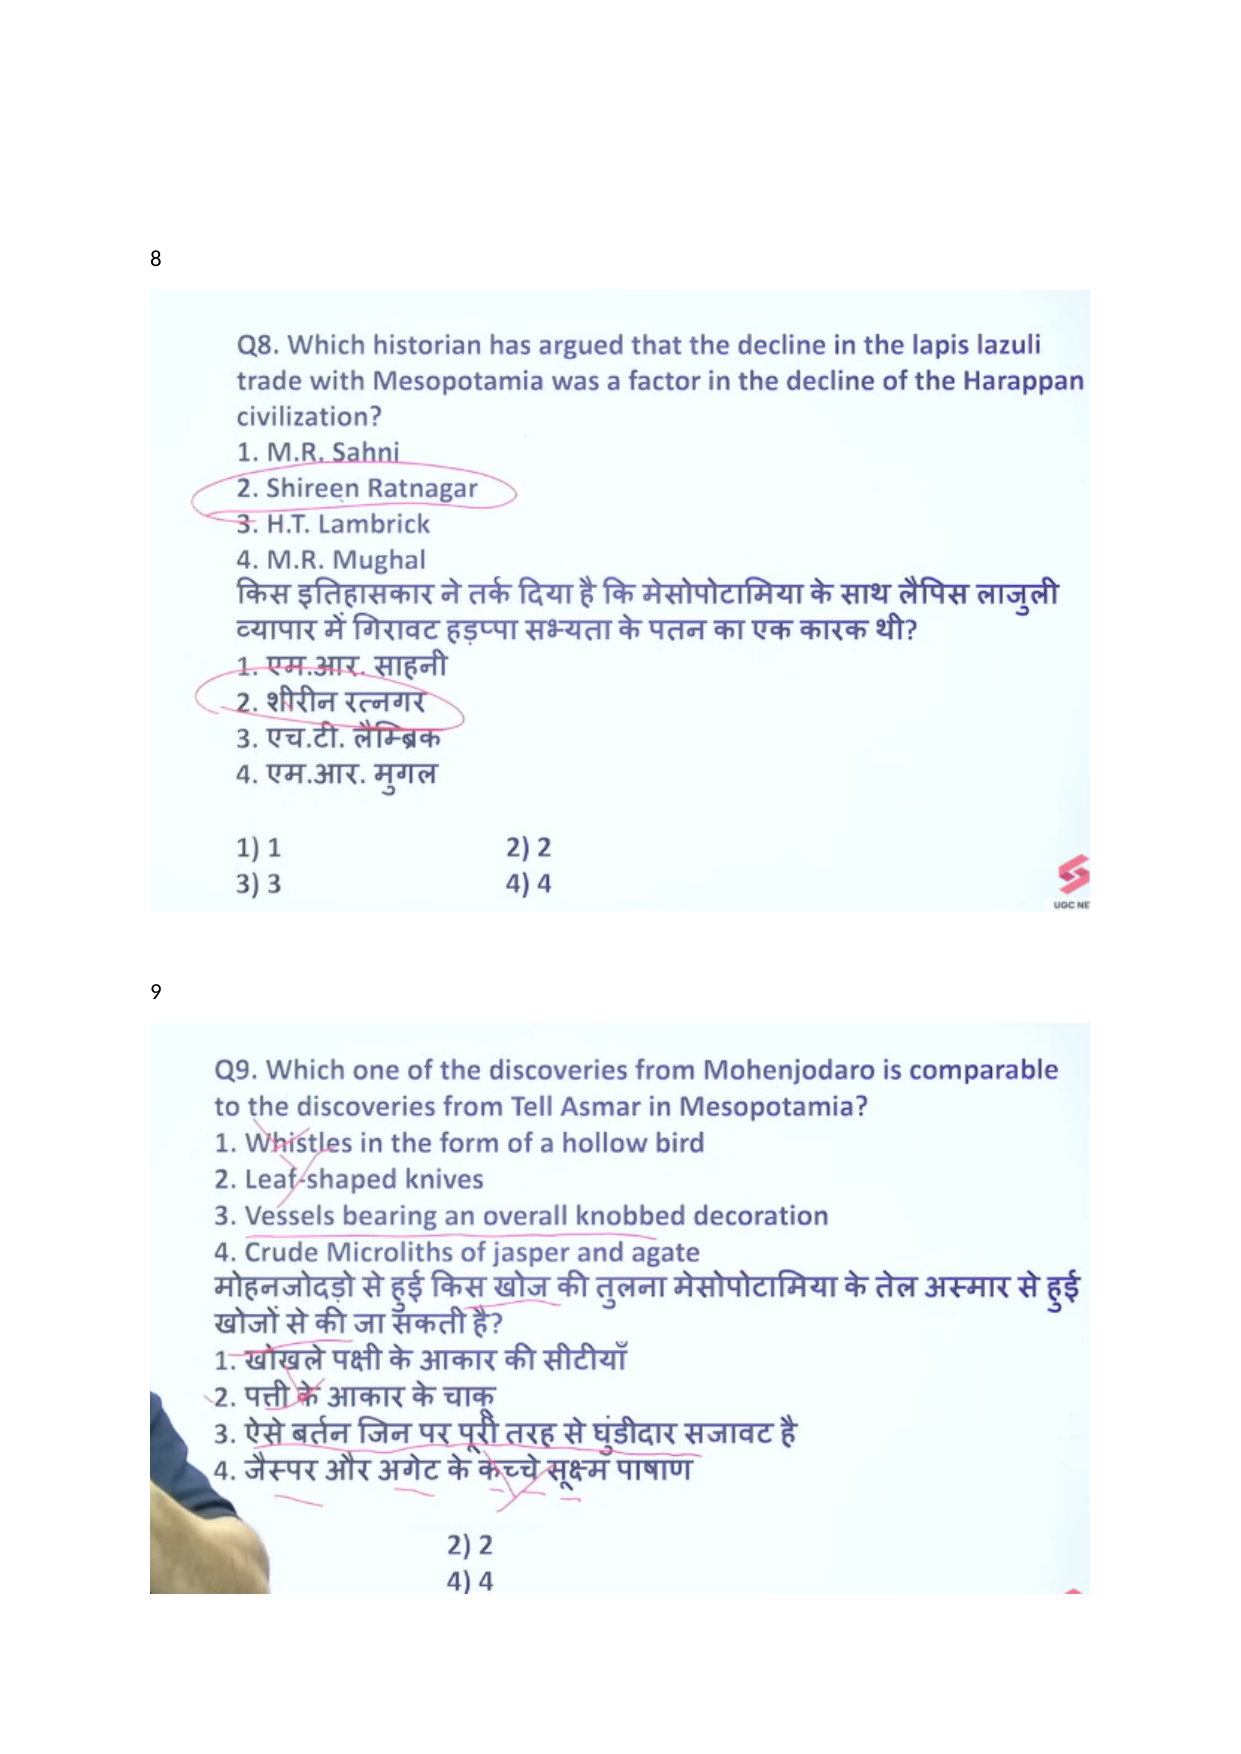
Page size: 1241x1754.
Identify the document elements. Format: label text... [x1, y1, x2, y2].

picture [150, 290, 1091, 911]
text 8 [150, 244, 1090, 272]
picture [150, 1023, 1091, 1594]
text 9 [150, 977, 1090, 1005]
